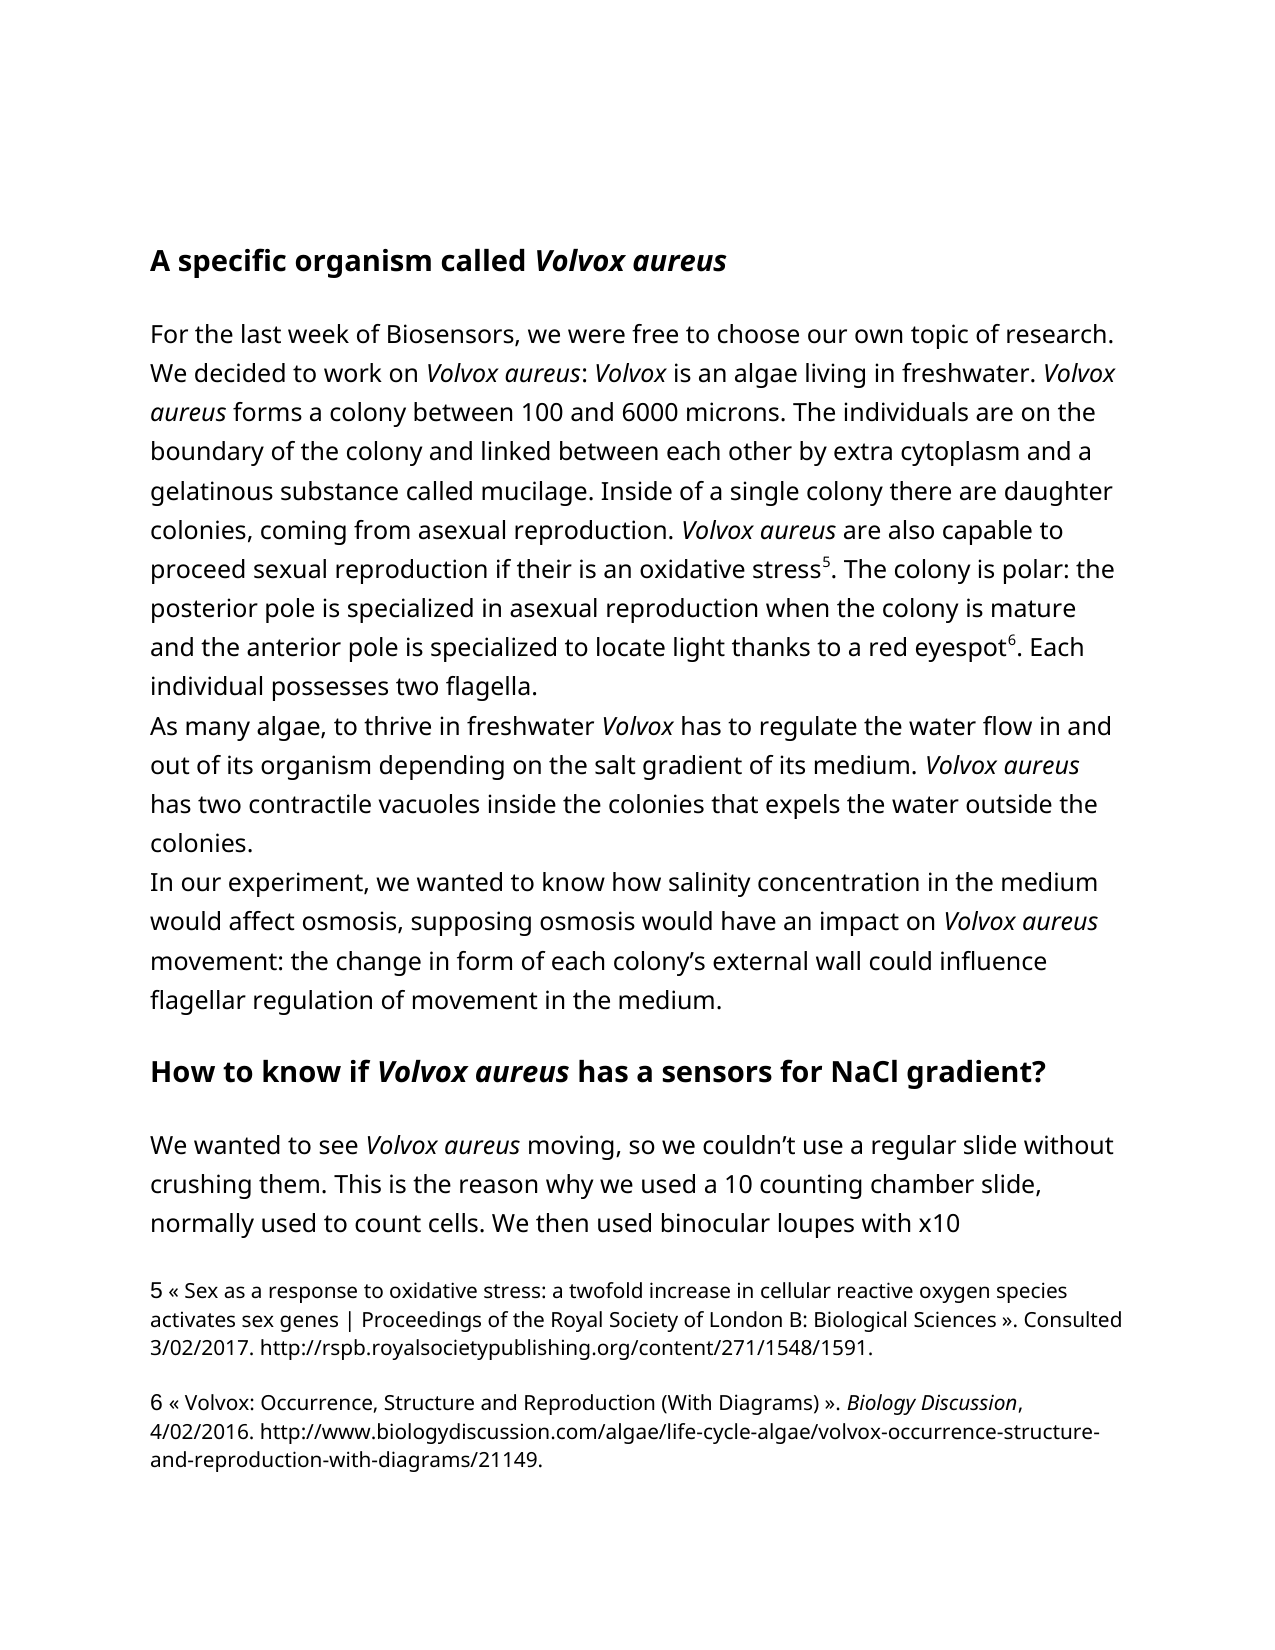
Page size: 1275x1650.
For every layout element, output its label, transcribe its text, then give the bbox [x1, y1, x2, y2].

text A specific organism called Volvox aureus [150, 241, 1125, 280]
text In our experiment, we wanted to know how salinity concentration in the medium would affect osmosis, supposing osmosis would have an impact on Volvox aureus movement: the change in form of each colony’s external wall could influence flagellar regulation of movement in the medium. [150, 865, 1125, 1016]
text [150, 1127, 1125, 1240]
text For the last week of Biosensors, we were free to choose our own topic of research. We decided to work on Volvox aureus: Volvox is an algae living in freshwater. Volvox aureus forms a colony between 100 and 6000 microns. The individuals are on the boundary of the colony and linked between each other by extra cytoplasm and a gelatinous substance called mucilage. Inside of a single colony there are daughter colonies, coming from asexual reproduction. Volvox aureus are also capable to proceed sexual reproduction if their is an oxidative stress. The colony is polar: the posterior pole is specialized in asexual reproduction when the colony is mature and the anterior pole is specialized to locate light thanks to a red eyespot. Each individual possesses two flagella. [150, 316, 1125, 703]
text How to know if Volvox aureus has a sensors for NaCl gradient? [150, 1052, 1125, 1091]
text As many algae, to thrive in freshwater Volvox has to regulate the water flow in and out of its organism depending on the salt gradient of its medium. Volvox aureus has two contractile vacuoles inside the colonies that expels the water outside the colonies. [150, 708, 1125, 860]
